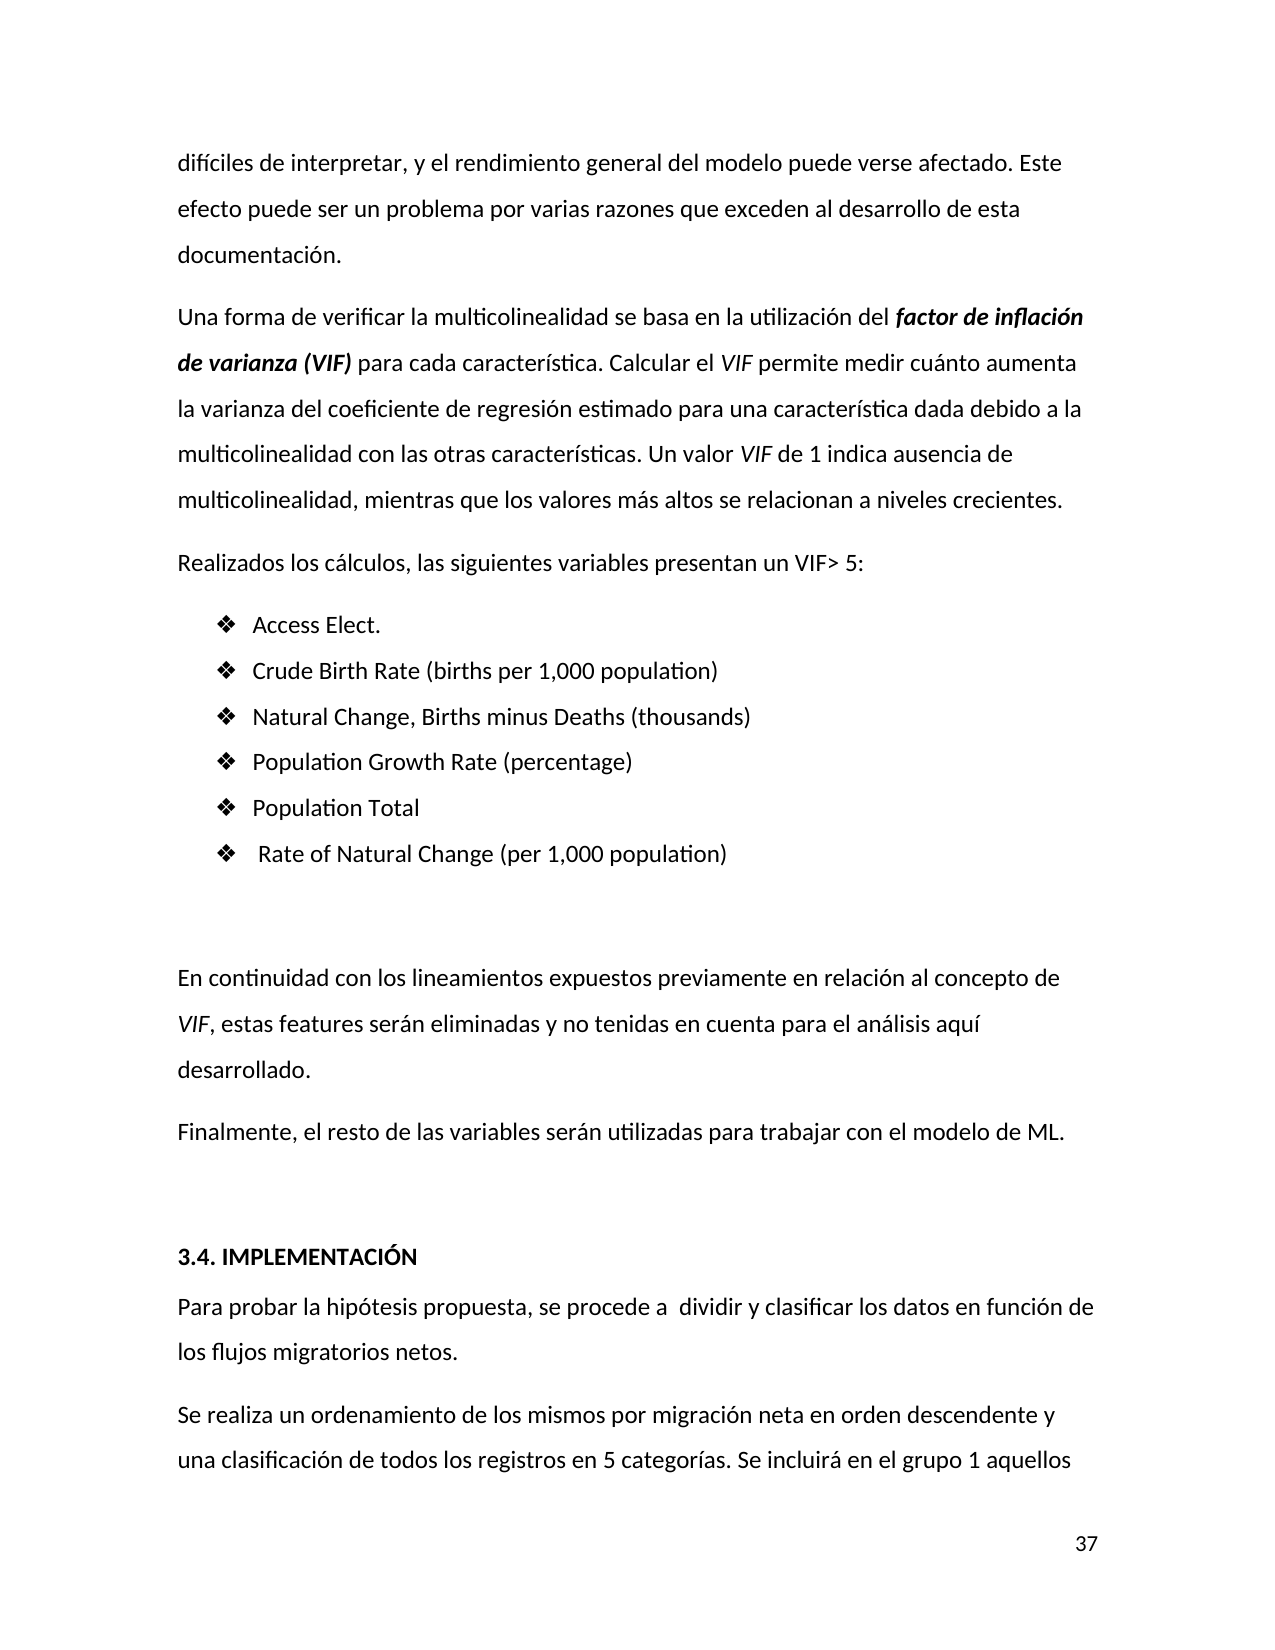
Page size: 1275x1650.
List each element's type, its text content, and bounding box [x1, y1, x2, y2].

list Natural Change, Births minus Deaths (thousands) [215, 701, 1098, 731]
text En continuidad con los lineamientos expuestos previamente en relación al concepto de VIF, estas features serán eliminadas y no tenidas en cuenta para el análisis aquí desarrollado. [177, 963, 1098, 1084]
list Population Growth Rate (percentage) [215, 746, 1098, 777]
text Realizados los cálculos, las siguientes variables presentan un VIF> 5: [177, 547, 1098, 577]
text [177, 148, 1098, 269]
list Access Elect. [215, 609, 1098, 640]
list Rate of Natural Change (per 1,000 population) [215, 838, 1098, 868]
text Una forma de verificar la multicolinealidad se basa en la utilización del factor de inflación de varianza (VIF) para cada característica. Calcular el VIF permite medir cuánto aumenta la varianza del coeficiente de regresión estimado para una característica dada debido a la multicolinealidad con las otras características. Un valor VIF de 1 indica ausencia de multicolinealidad, mientras que los valores más altos se relacionan a niveles crecientes. [177, 301, 1098, 515]
text 3.4. IMPLEMENTACIÓN [177, 1241, 1098, 1272]
list Population Total [215, 792, 1098, 823]
text Para probar la hipótesis propuesta, se procede a dividir y clasificar los datos en función de los flujos migratorios netos. [177, 1291, 1098, 1367]
text Finalmente, el resto de las variables serán utilizadas para trabajar con el modelo de ML. [177, 1116, 1098, 1147]
list Crude Birth Rate (births per 1,000 population) [215, 655, 1098, 685]
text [177, 1399, 1098, 1475]
